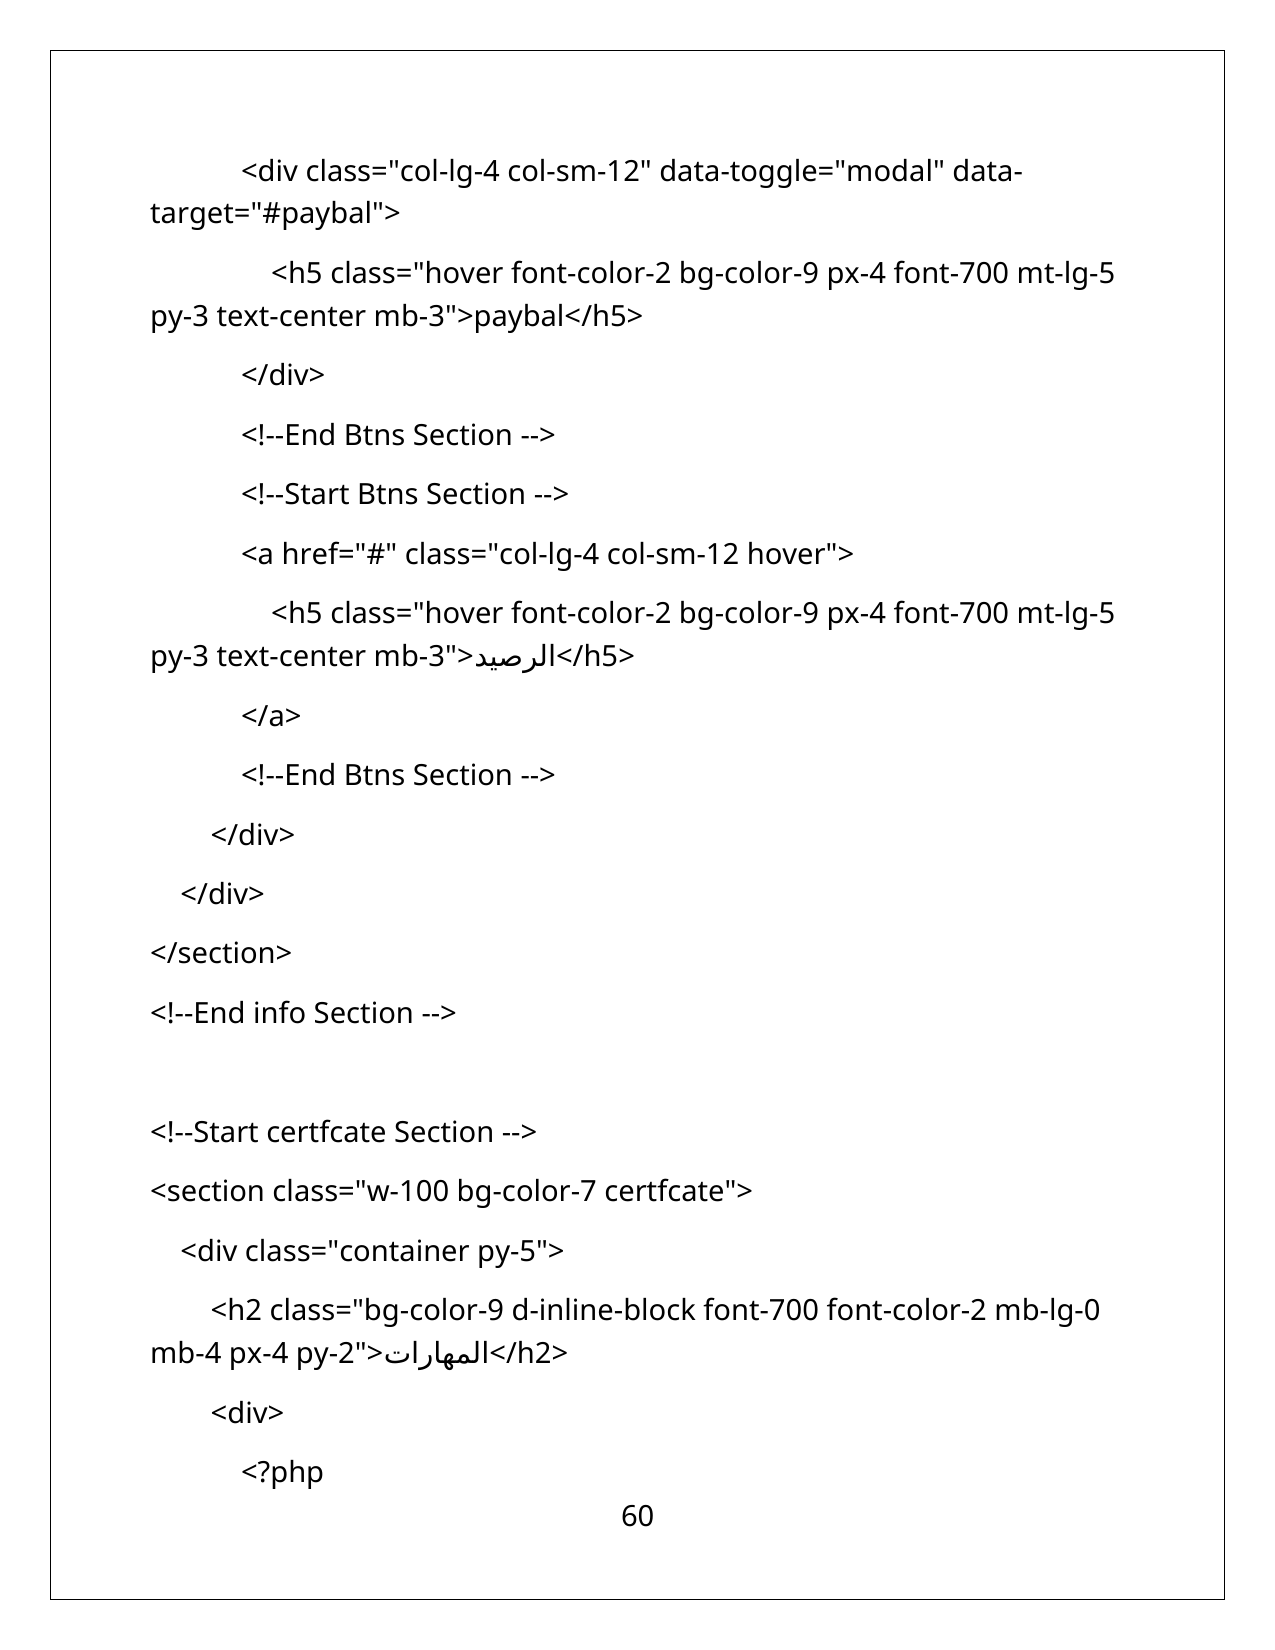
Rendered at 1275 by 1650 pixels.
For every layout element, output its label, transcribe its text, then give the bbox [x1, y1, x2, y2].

text <div class="col-lg-4 col-sm-12" data-toggle="modal" data-target="#paybal"> [150, 150, 1125, 232]
text <section class="w-100 bg-color-7 certfcate"> [150, 1171, 1125, 1210]
text <a href="#" class="col-lg-4 col-sm-12 hover"> [150, 533, 1125, 573]
text </a> [150, 695, 1125, 734]
text <h5 class="hover font-color-2 bg-color-9 px-4 font-700 mt-lg-5 py-3 text-center mb-3">الرصيد</h5> [150, 592, 1125, 675]
text </section> [150, 933, 1125, 972]
text </div> [150, 354, 1125, 394]
text <!--End info Section --> [150, 992, 1125, 1032]
text <!--End Btns Section --> [150, 414, 1125, 454]
text <?php [150, 1451, 1125, 1491]
text </div> [150, 814, 1125, 853]
text <div> [150, 1392, 1125, 1432]
text <h5 class="hover font-color-2 bg-color-9 px-4 font-700 mt-lg-5 py-3 text-center mb-3">paybal</h5> [150, 252, 1125, 335]
text <h2 class="bg-color-9 d-inline-block font-700 font-color-2 mb-lg-0 mb-4 px-4 py-2">المهارات</h2> [150, 1289, 1125, 1372]
text </div> [150, 873, 1125, 913]
text <div class="container py-5"> [150, 1230, 1125, 1270]
text <!--Start certfcate Section --> [150, 1111, 1125, 1151]
text <!--Start Btns Section --> [150, 473, 1125, 513]
text <!--End Btns Section --> [150, 754, 1125, 794]
